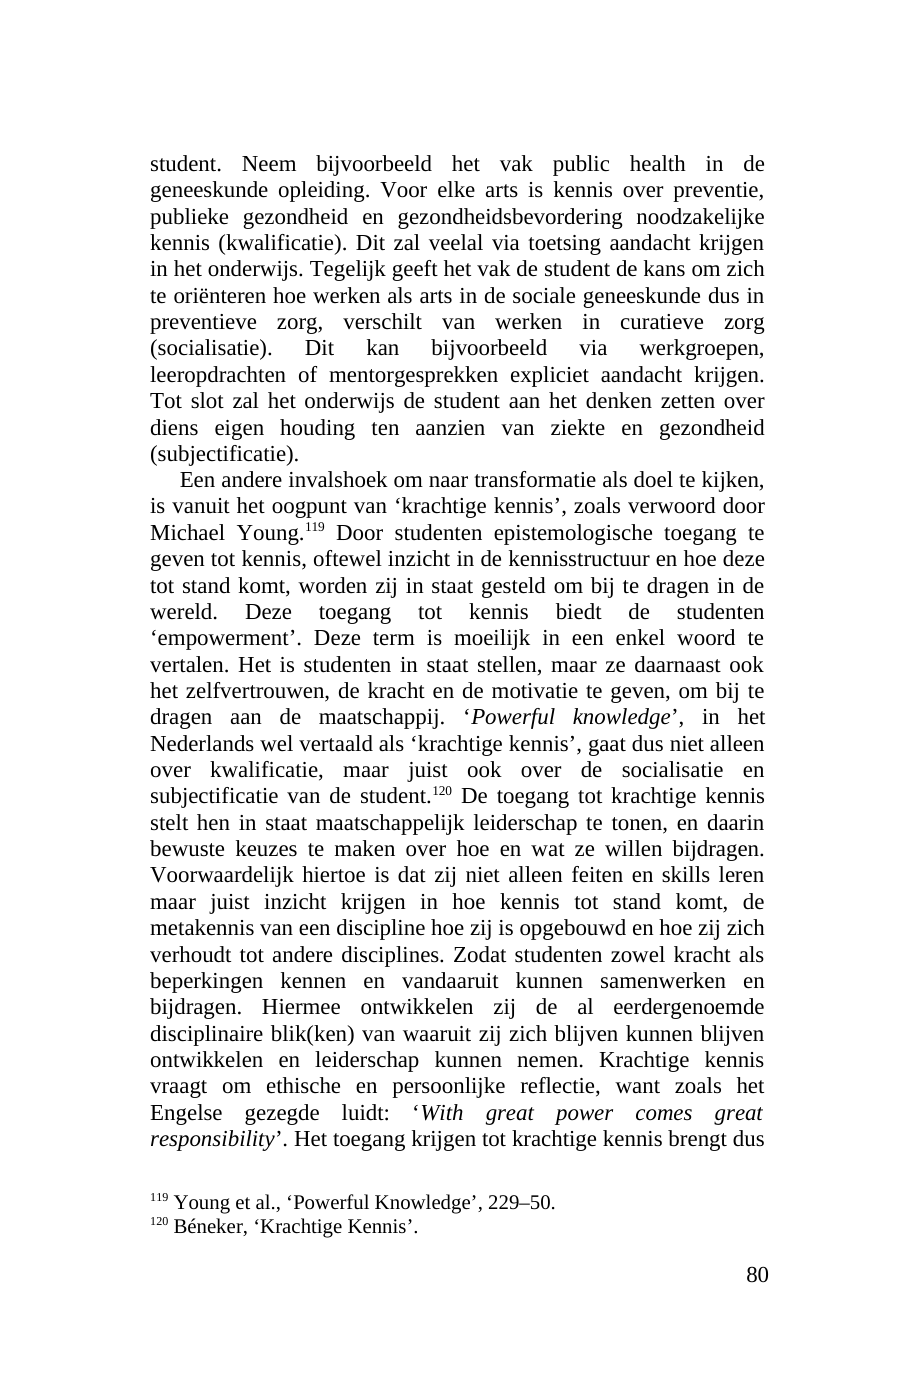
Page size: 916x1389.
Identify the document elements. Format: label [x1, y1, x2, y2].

text [150, 150, 766, 466]
text [150, 466, 766, 1151]
